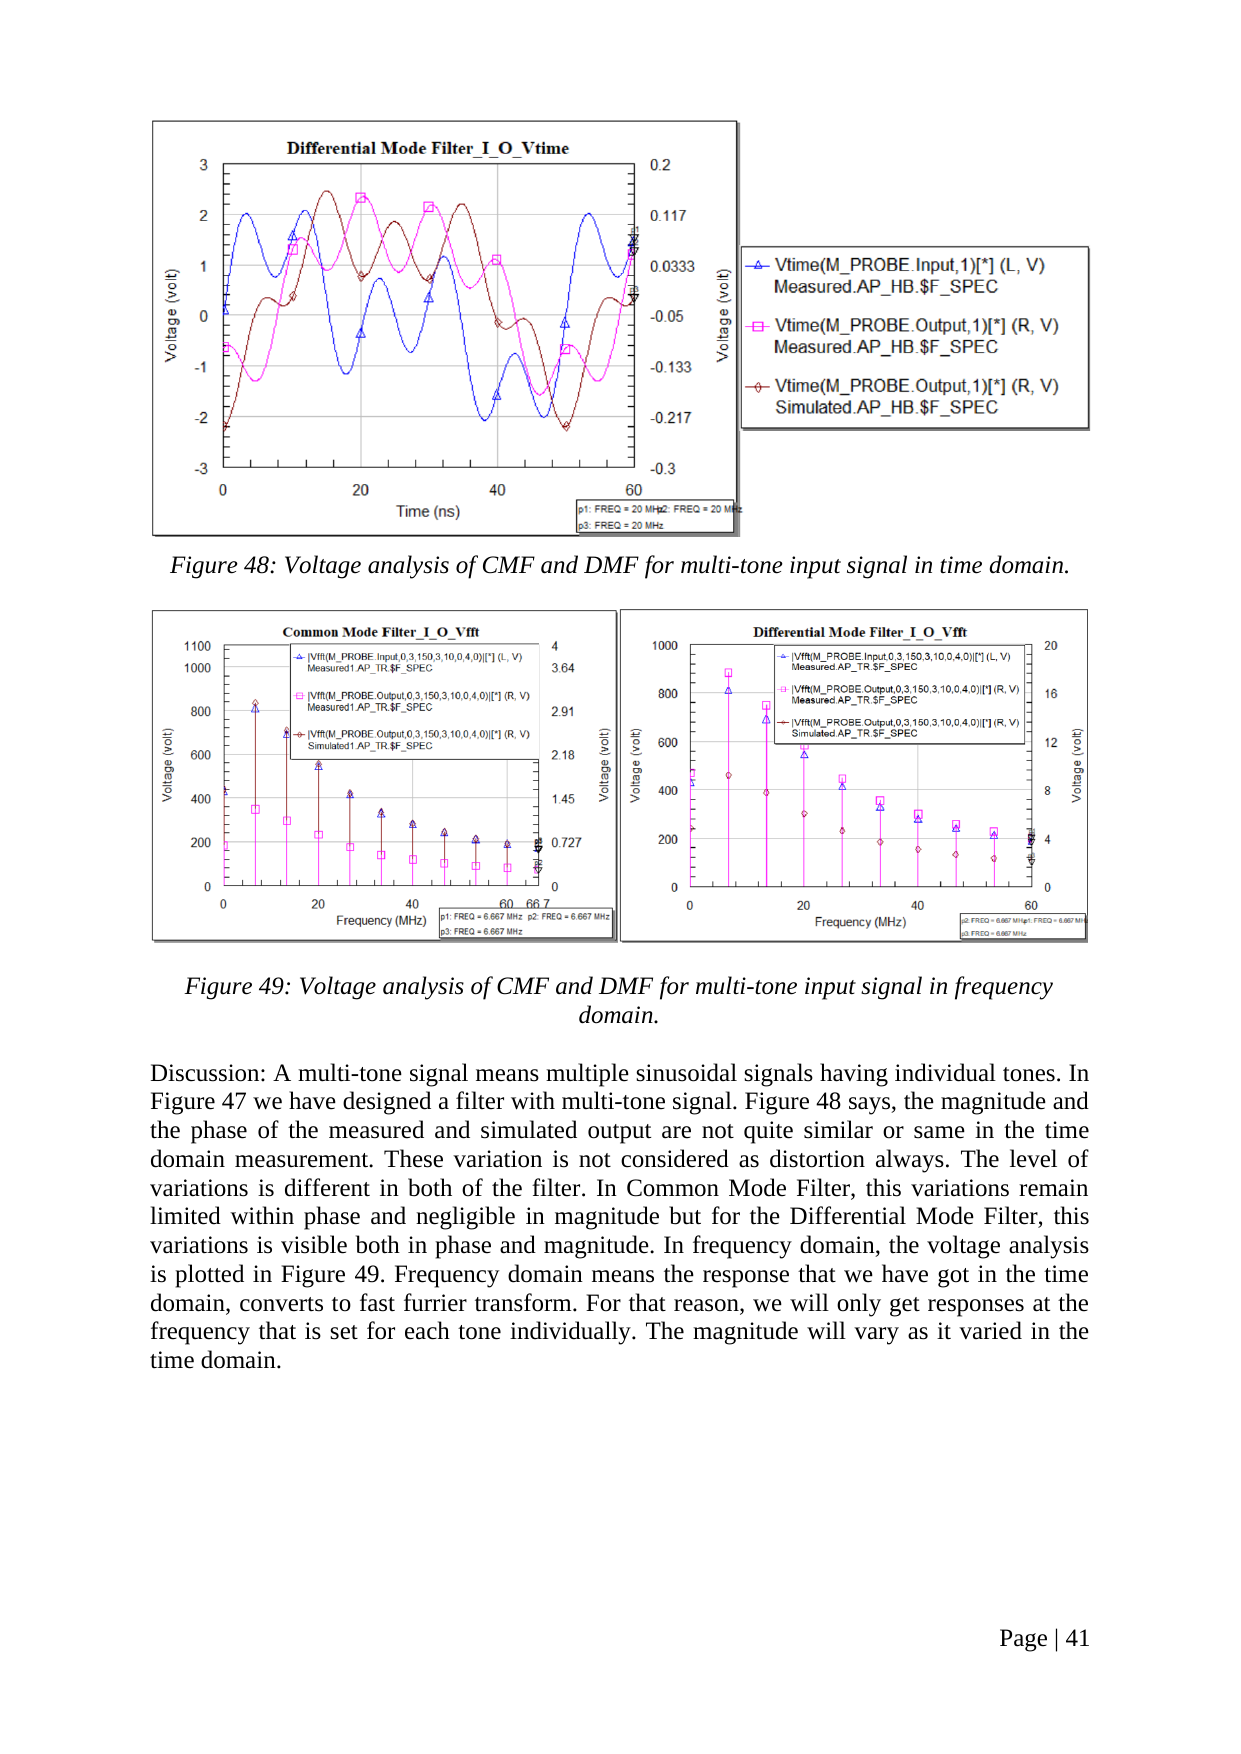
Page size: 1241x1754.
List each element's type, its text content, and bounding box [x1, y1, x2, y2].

picture [150, 608, 1088, 943]
picture [150, 118, 1091, 537]
text Figure 49: Voltage analysis of CMF and DMF for multi-tone input signal in frequency domain. [150, 971, 1090, 1029]
text Discussion: A multi-tone signal means multiple sinusoidal signals having individual tones. In Figure 47 we have designed a filter with multi-tone signal. Figure 48 says, the magnitude and the phase of the measured and simulated output are not quite similar or same in the time domain measurement. These variation is not considered as distortion always. The level of variations is different in both of the filter. In Common Mode Filter, this variations remain limited within phase and negligible in magnitude but for the Differential Mode Filter, this variations is visible both in phase and magnitude. In frequency domain, the voltage analysis is plotted in Figure 49. Frequency domain means the response that we have got in the time domain, converts to fast furrier transform. For that reason, we will only get responses at the frequency that is set for each tone individually. The magnitude will vary as it varied in the time domain. [150, 1058, 1090, 1374]
text Figure 48: Voltage analysis of CMF and DMF for multi-tone input signal in time domain. [150, 551, 1090, 579]
